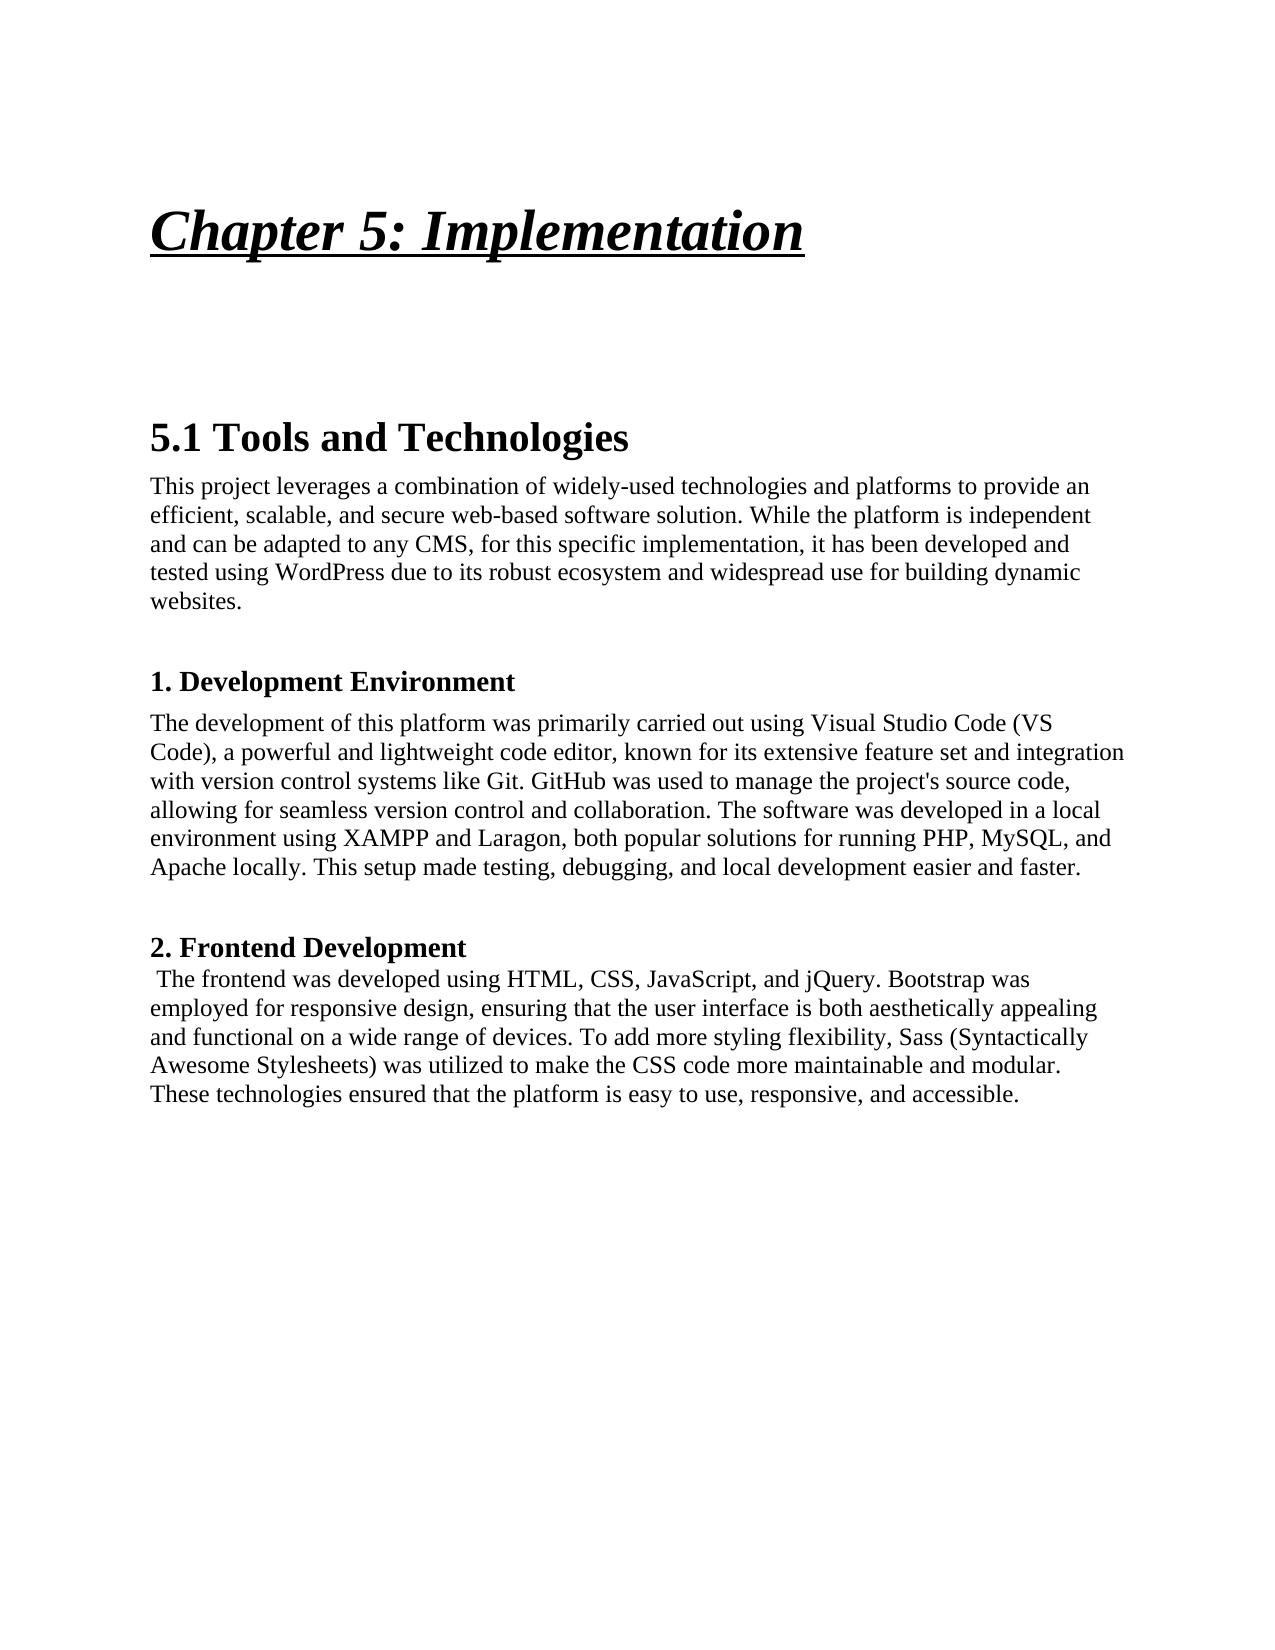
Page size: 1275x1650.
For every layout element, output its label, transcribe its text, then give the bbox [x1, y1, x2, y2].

text The development of this platform was primarily carried out using Visual Studio Code (VS Code), a powerful and lightweight code editor, known for its extensive feature set and integration with version control systems like Git. GitHub was used to manage the project's source code, allowing for seamless version control and collaboration. The software was developed in a local environment using XAMPP and Laragon, both popular solutions for running PHP, MySQL, and Apache locally. This setup made testing, debugging, and local development easier and faster. [150, 708, 1125, 881]
text 2. Frontend Development The frontend was developed using HTML, CSS, JavaScript, and jQuery. Bootstrap was employed for responsive design, ensuring that the user interface is both aesthetically appealing and functional on a wide range of devices. To add more styling flexibility, Sass (Syntactically Awesome Stylesheets) was utilized to make the CSS code more maintainable and modular. These technologies ensured that the platform is easy to use, responsive, and accessible. [150, 931, 1125, 1108]
text This project leverages a combination of widely-used technologies and platforms to provide an efficient, scalable, and secure web-based software solution. While the platform is independent and can be adapted to any CMS, for this specific implementation, it has been developed and tested using WordPress due to its robust ecosystem and widespread use for building dynamic websites. [150, 471, 1125, 615]
text Chapter 5: Implementation [150, 196, 1125, 263]
text 5.1 Tools and Technologies [150, 413, 1125, 461]
text 1. Development Environment [150, 664, 1125, 698]
